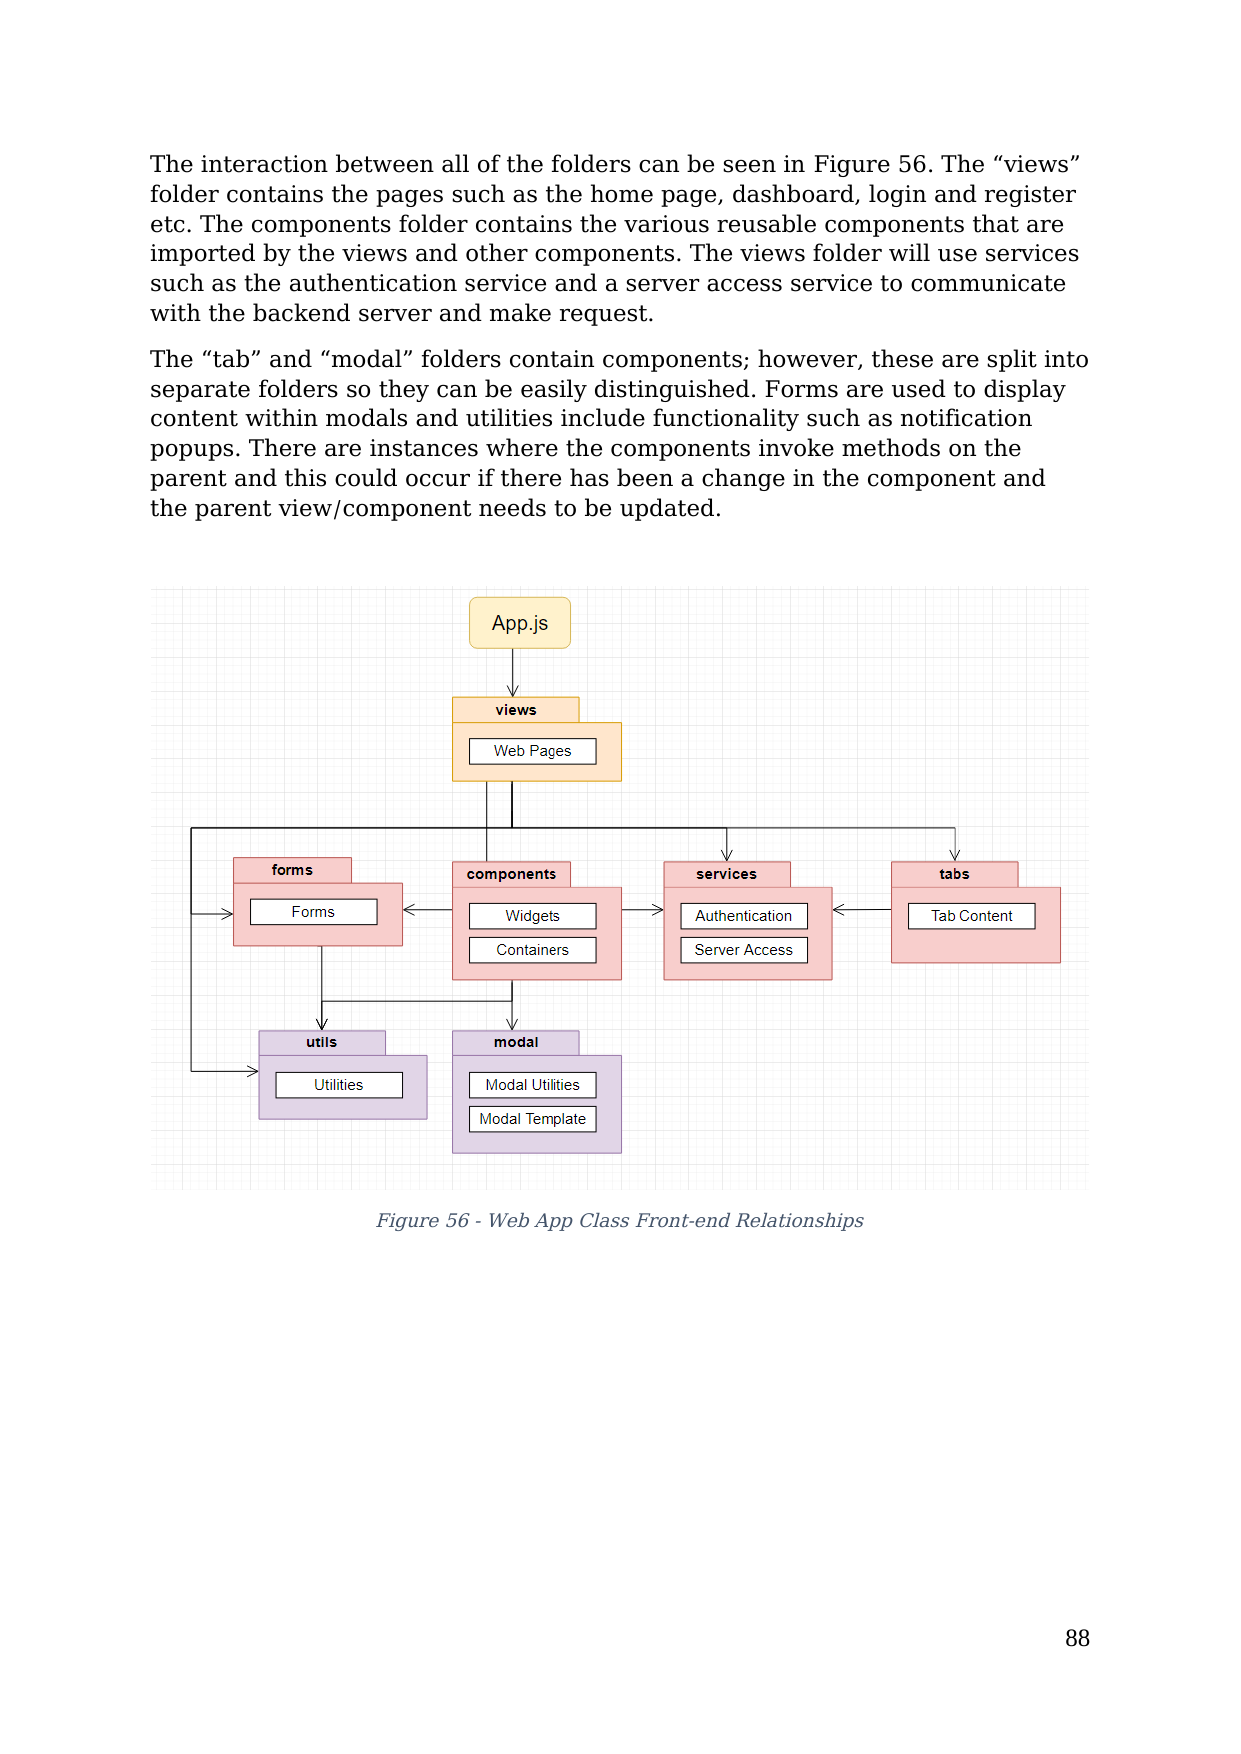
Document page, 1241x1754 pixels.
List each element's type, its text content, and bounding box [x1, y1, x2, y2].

text The interaction between all of the folders can be seen in Figure 56. The “views” folder contains the pages such as the home page, dashboard, login and register etc. The components folder contains the various reusable components that are imported by the views and other components. The views folder will use services such as the authentication service and a server access service to communicate with the backend server and make request. [150, 150, 1090, 326]
text The “tab” and “modal” folders contain components; however, these are split into separate folders so they can be easily distinguished. Forms are used to display content within modals and utilities include functionality such as notification popups. There are instances where the components invoke methods on the parent and this could occur if there has been a change in the component and the parent view/component needs to be updated. [150, 345, 1090, 521]
text Figure 56 - Web App Class Front-end Relationships [150, 1209, 1090, 1231]
picture [151, 586, 1090, 1190]
